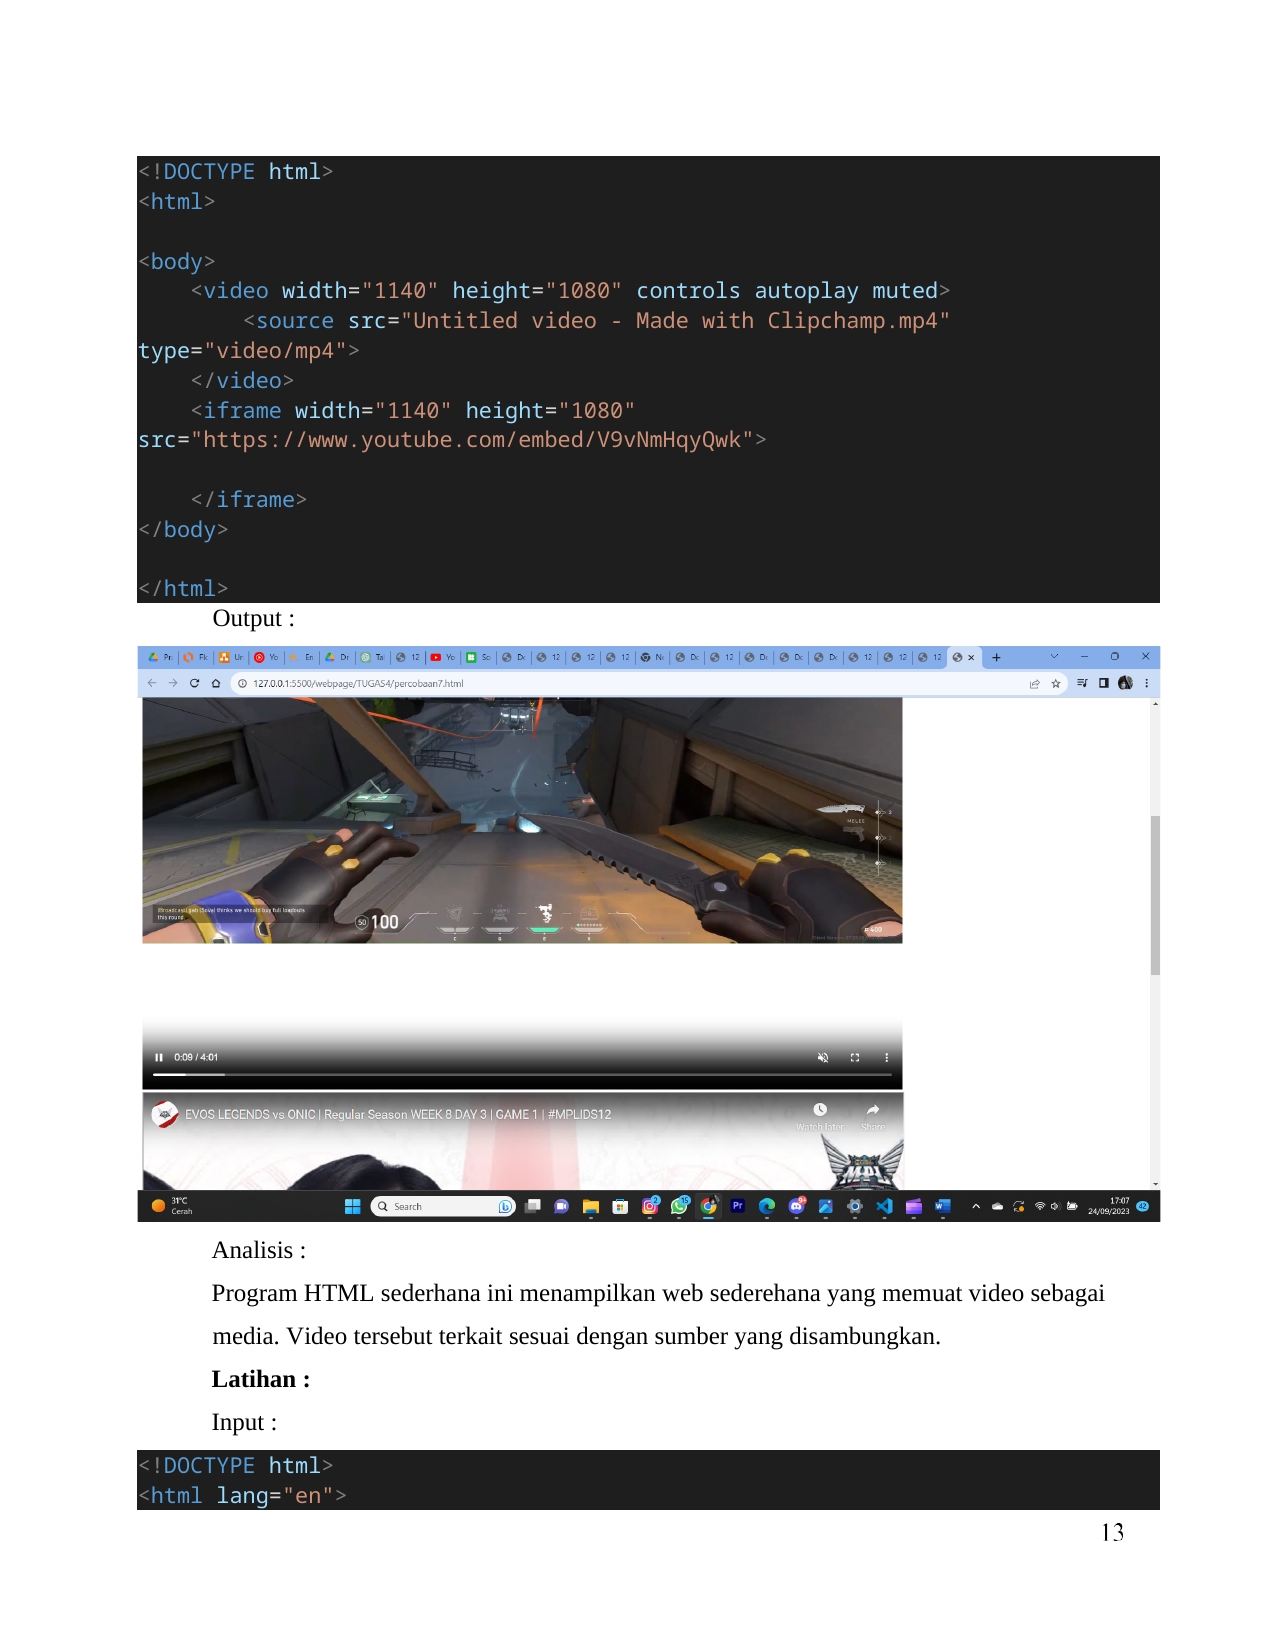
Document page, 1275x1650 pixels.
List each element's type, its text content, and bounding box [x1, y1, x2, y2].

picture [1102, 1523, 1123, 1541]
text </body> [137, 514, 1160, 543]
text <video width="1140" height="1080" controls autoplay muted> [137, 275, 1160, 305]
list Output : [212, 603, 1160, 632]
text <iframe width="1140" height="1080" src="https://www.youtube.com/embed/V9vNmHqyQwk"> [137, 394, 1160, 454]
list Program HTML sederhana ini menampilkan web sederehana yang memuat video sebagai media. Video tersebut terkait sesuai dengan sumber yang disambungkan. [211, 1278, 1160, 1350]
text </video> [137, 365, 1160, 394]
picture [137, 646, 1161, 1222]
list Latihan : [211, 1364, 1160, 1393]
text <source src="Untitled video - Made with Clipchamp.mp4" type="video/mp4"> [137, 305, 1160, 365]
list Analisis : [211, 1235, 1160, 1263]
text <html> [137, 186, 1160, 216]
text </iframe> [137, 484, 1160, 514]
text <html lang="en"> [137, 1480, 1160, 1510]
text <!DOCTYPE html> [137, 156, 1160, 186]
text <body> [137, 246, 1160, 275]
list Input : [211, 1407, 1160, 1436]
text <!DOCTYPE html> [137, 1450, 1160, 1480]
text </html> [137, 573, 1160, 603]
